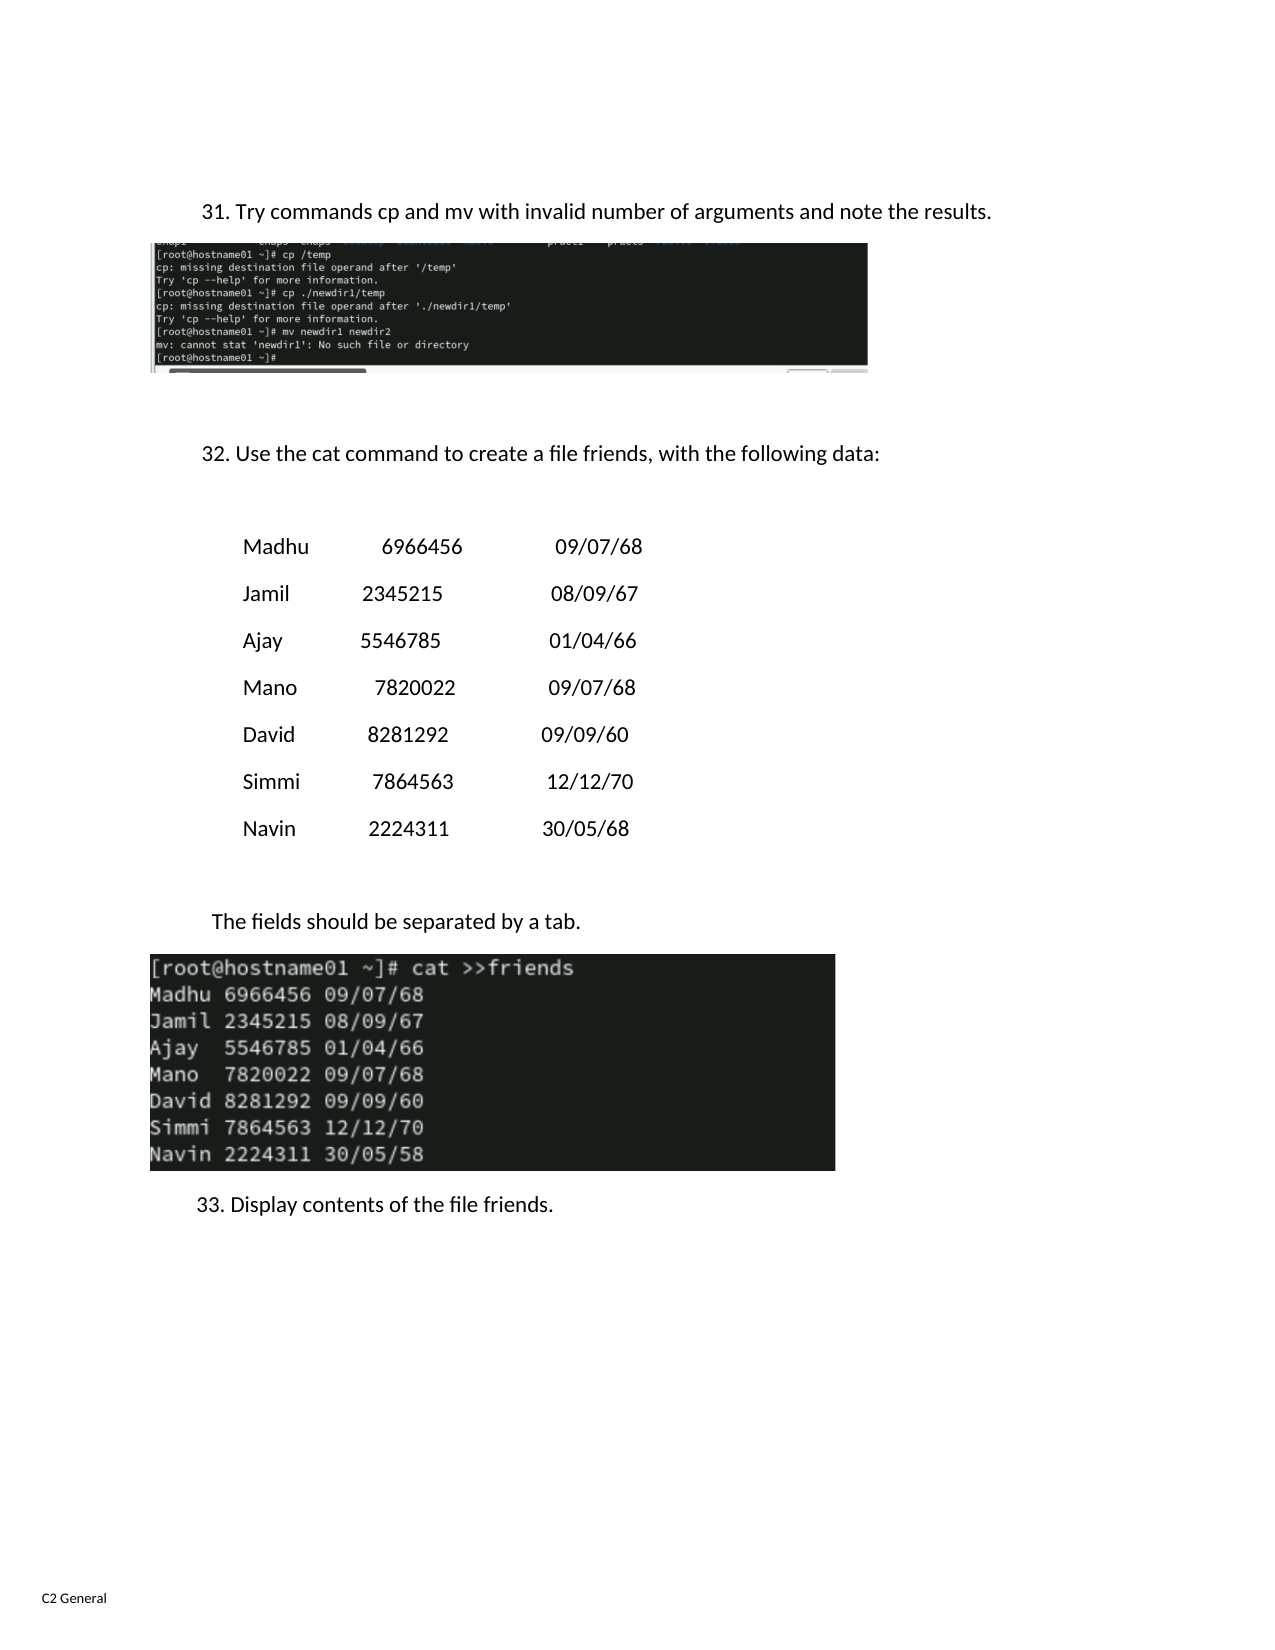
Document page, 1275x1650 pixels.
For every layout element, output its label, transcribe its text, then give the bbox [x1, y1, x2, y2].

text 32. Use the cat command to create a file friends, with the following data: [150, 439, 1125, 467]
text The fields should be separated by a tab. [150, 907, 1125, 935]
text 31. Try commands cp and mv with invalid number of arguments and note the results. [150, 197, 1125, 225]
text Jamil 2345215 08/09/67 [150, 579, 1125, 607]
picture [150, 243, 868, 373]
text Navin 2224311 30/05/68 [150, 814, 1125, 842]
text Simmi 7864563 12/12/70 [150, 767, 1125, 795]
text Madhu 6966456 09/07/68 [150, 532, 1125, 560]
text 33. Display contents of the file friends. [150, 1190, 1125, 1218]
text Mano 7820022 09/07/68 [150, 673, 1125, 701]
text Ajay 5546785 01/04/66 [150, 626, 1125, 654]
picture [150, 954, 836, 1171]
text David 8281292 09/09/60 [150, 720, 1125, 748]
